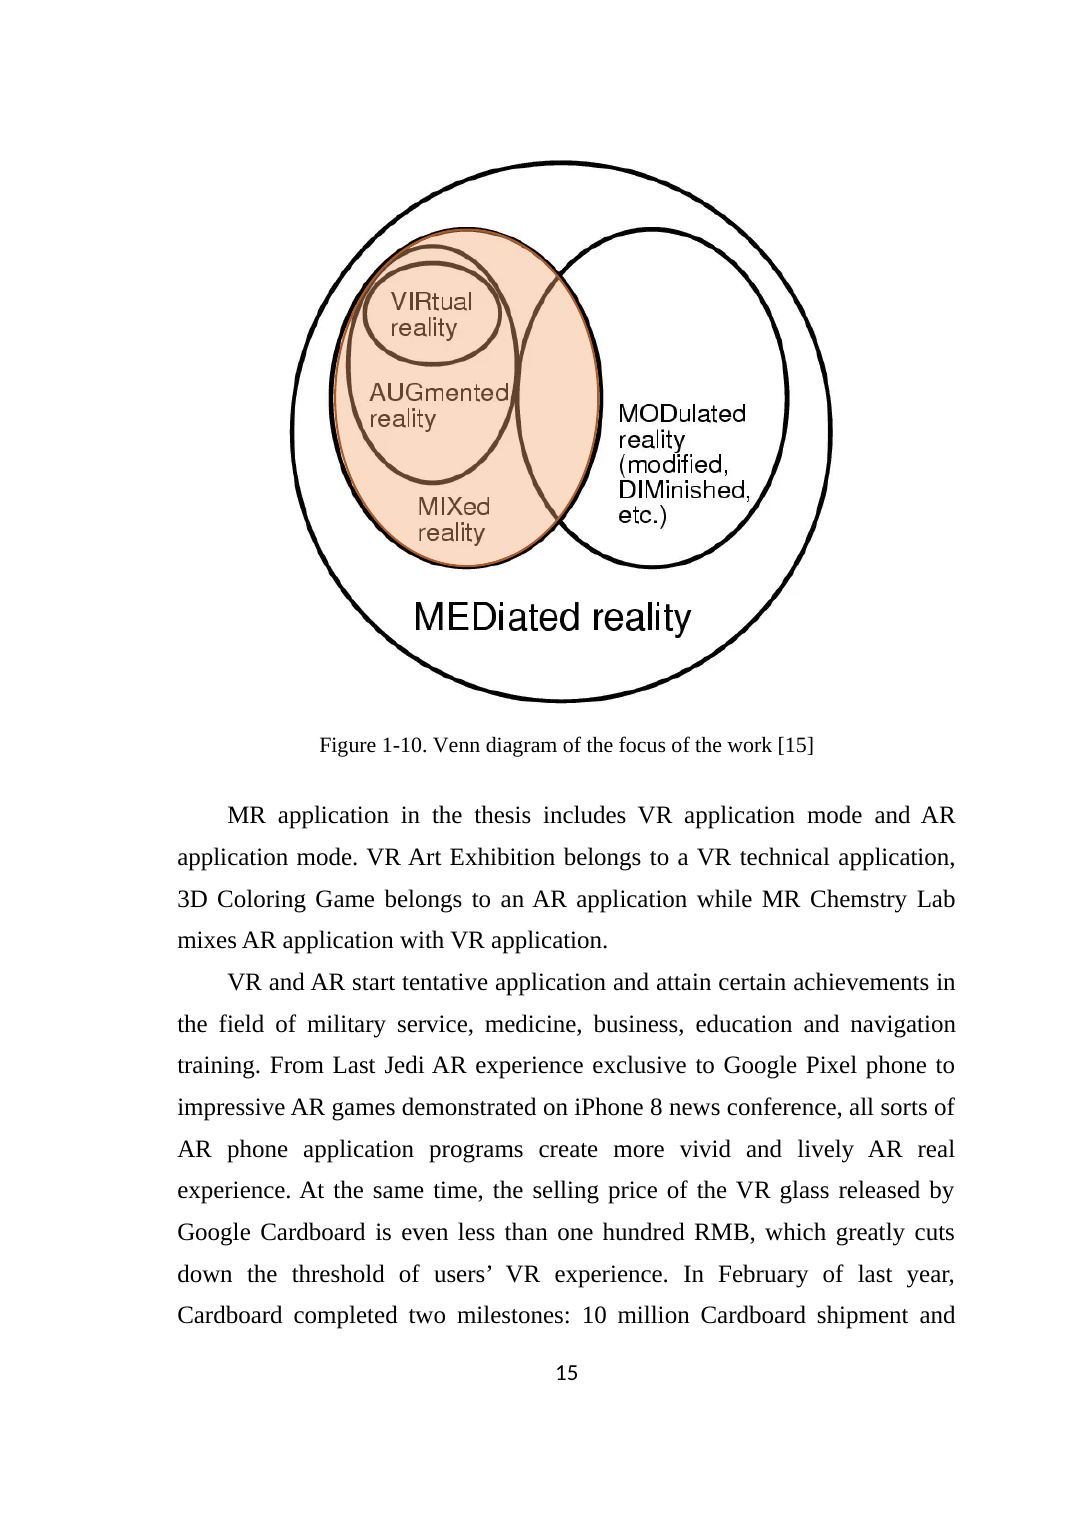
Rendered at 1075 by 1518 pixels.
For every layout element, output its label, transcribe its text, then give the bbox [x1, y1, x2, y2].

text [177, 957, 956, 1332]
text Figure 1-10. Venn diagram of the focus of the work [15] [177, 732, 956, 757]
picture [272, 147, 862, 713]
text MR application in the thesis includes VR application mode and AR application mode. VR Art Exhibition belongs to a VR technical application, 3D Coloring Game belongs to an AR application while MR Chemstry Lab mixes AR application with VR application. [177, 790, 956, 957]
